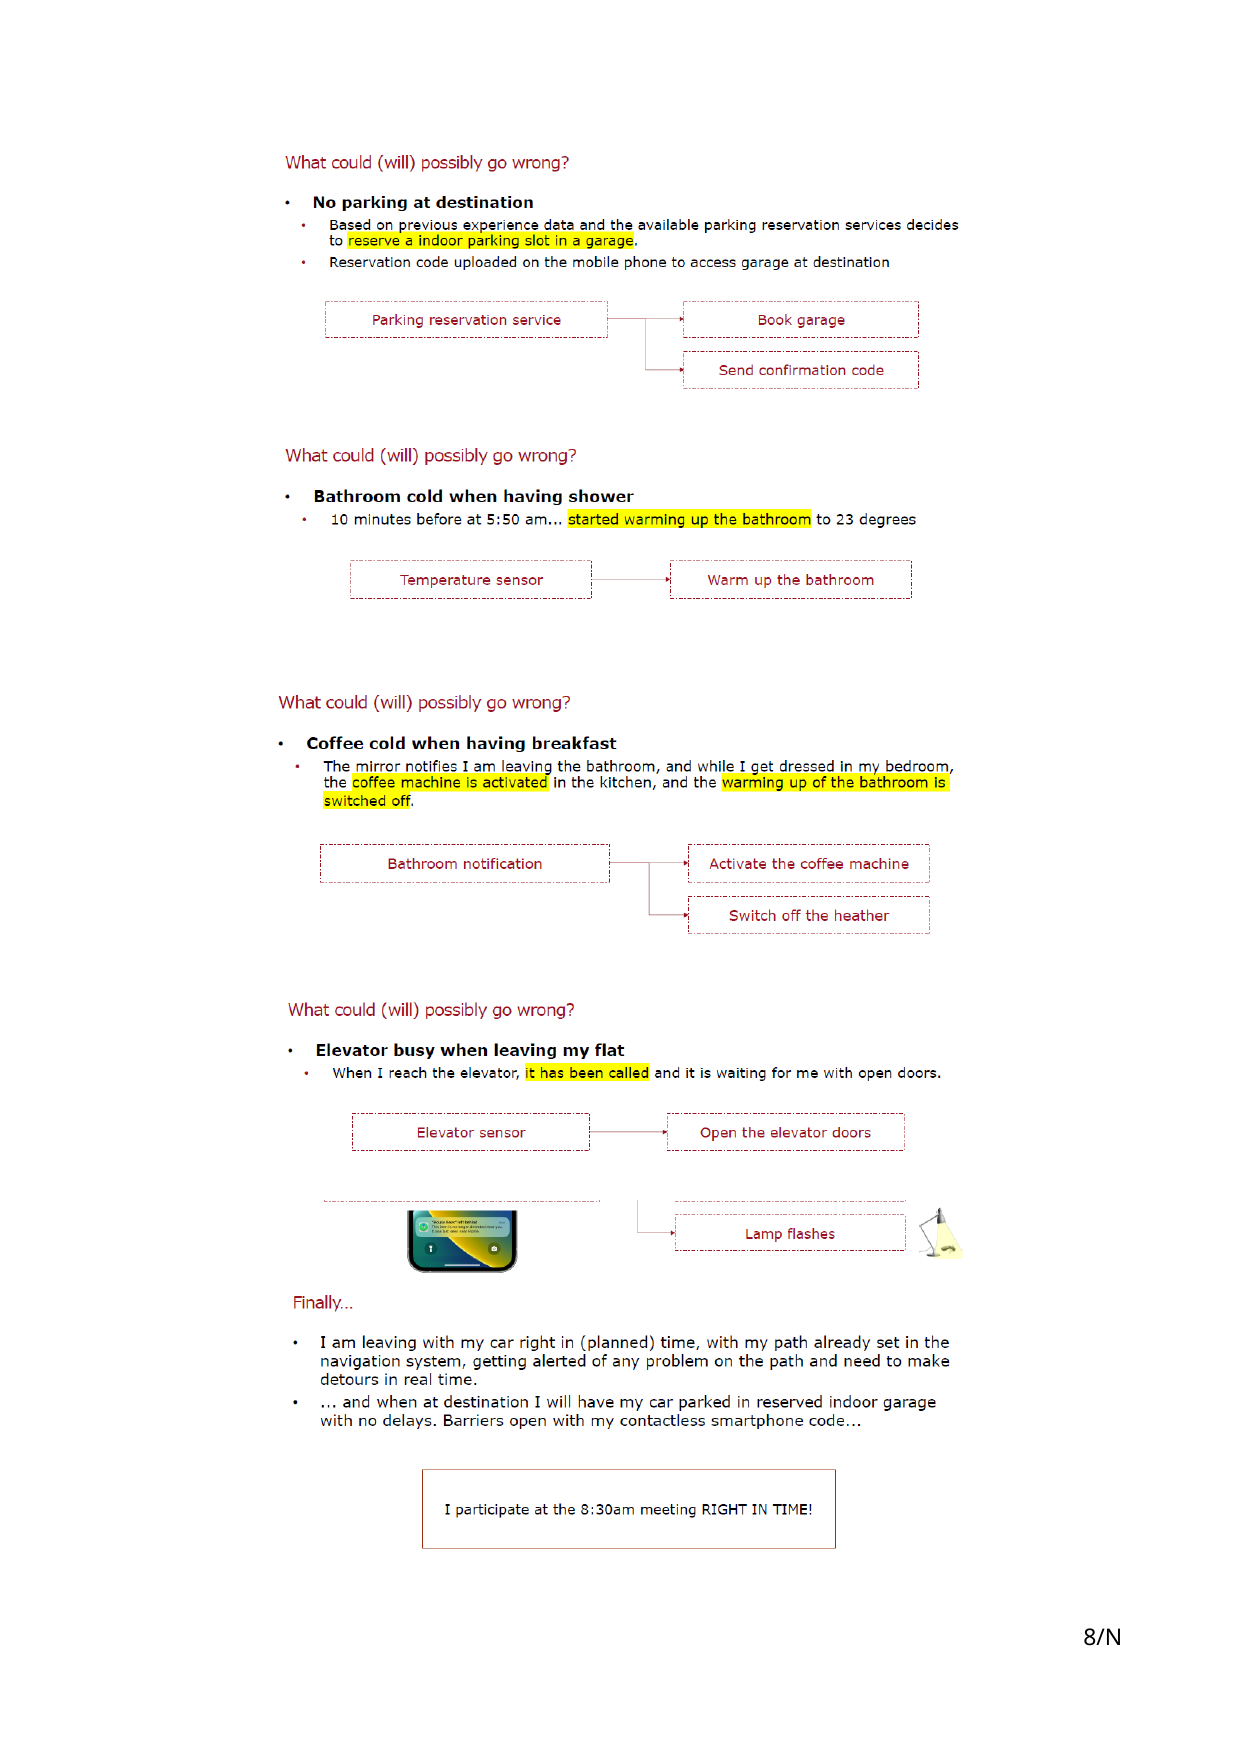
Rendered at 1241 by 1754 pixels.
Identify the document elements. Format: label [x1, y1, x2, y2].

picture [273, 434, 967, 647]
picture [274, 1282, 966, 1562]
picture [272, 991, 969, 1280]
picture [271, 685, 969, 953]
picture [274, 147, 966, 396]
